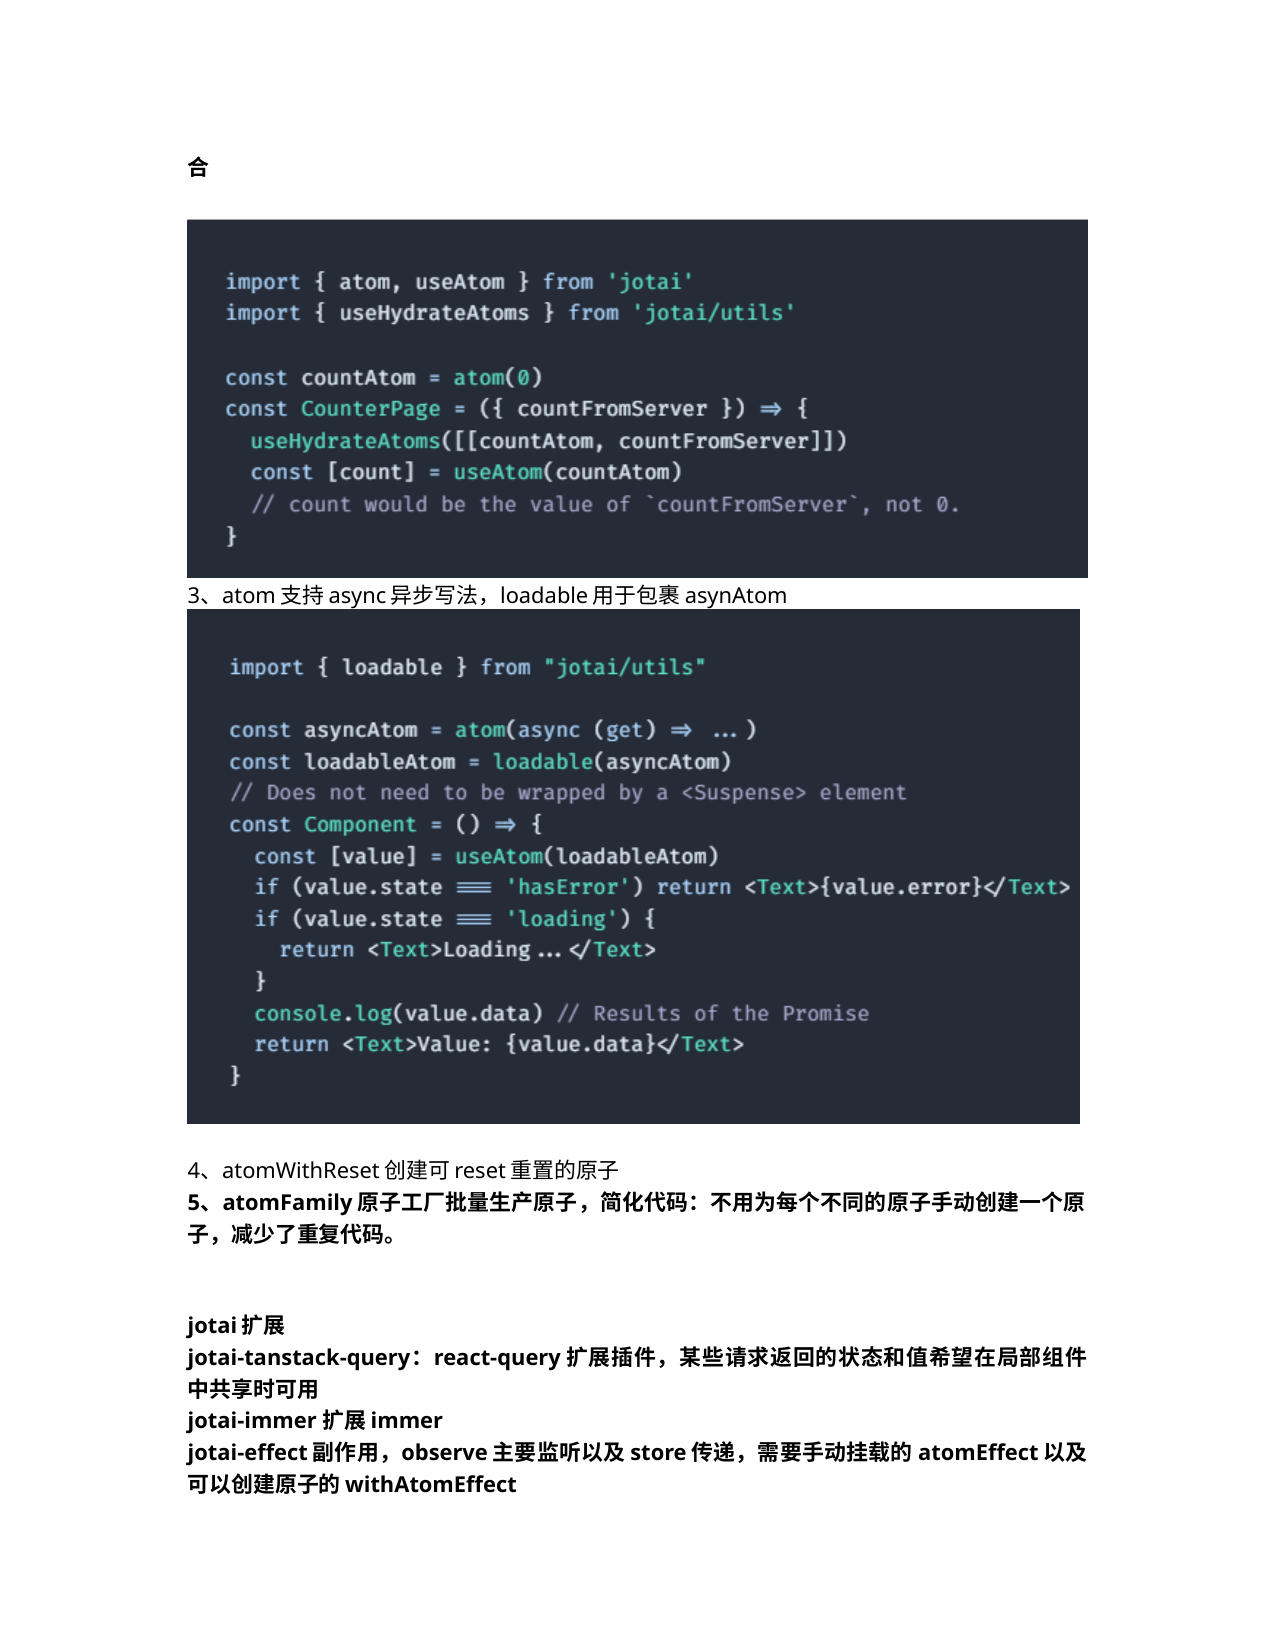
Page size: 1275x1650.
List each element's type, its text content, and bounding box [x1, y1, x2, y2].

text jotai扩展 [187, 1308, 1087, 1340]
picture [187, 609, 1080, 1124]
text jotai-immer 扩展immer [187, 1403, 1087, 1435]
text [187, 150, 1087, 182]
text 5、atomFamily原子工厂批量生产原子，简化代码：不用为每个不同的原子手动创建一个原子，减少了重复代码。 [187, 1185, 1087, 1248]
text jotai-effect副作用，observe主要监听以及store传递，需要手动挂载的atomEffect以及可以创建原子的withAtomEffect [187, 1435, 1087, 1498]
text jotai-tanstack-query：react-query扩展插件，某些请求返回的状态和值希望在局部组件中共享时可用 [187, 1340, 1087, 1403]
picture [187, 211, 1088, 578]
text 3、atom支持async异步写法，loadable用于包裹asynAtom [187, 578, 1087, 609]
text 4、atomWithReset创建可reset重置的原子 [187, 1153, 1087, 1185]
